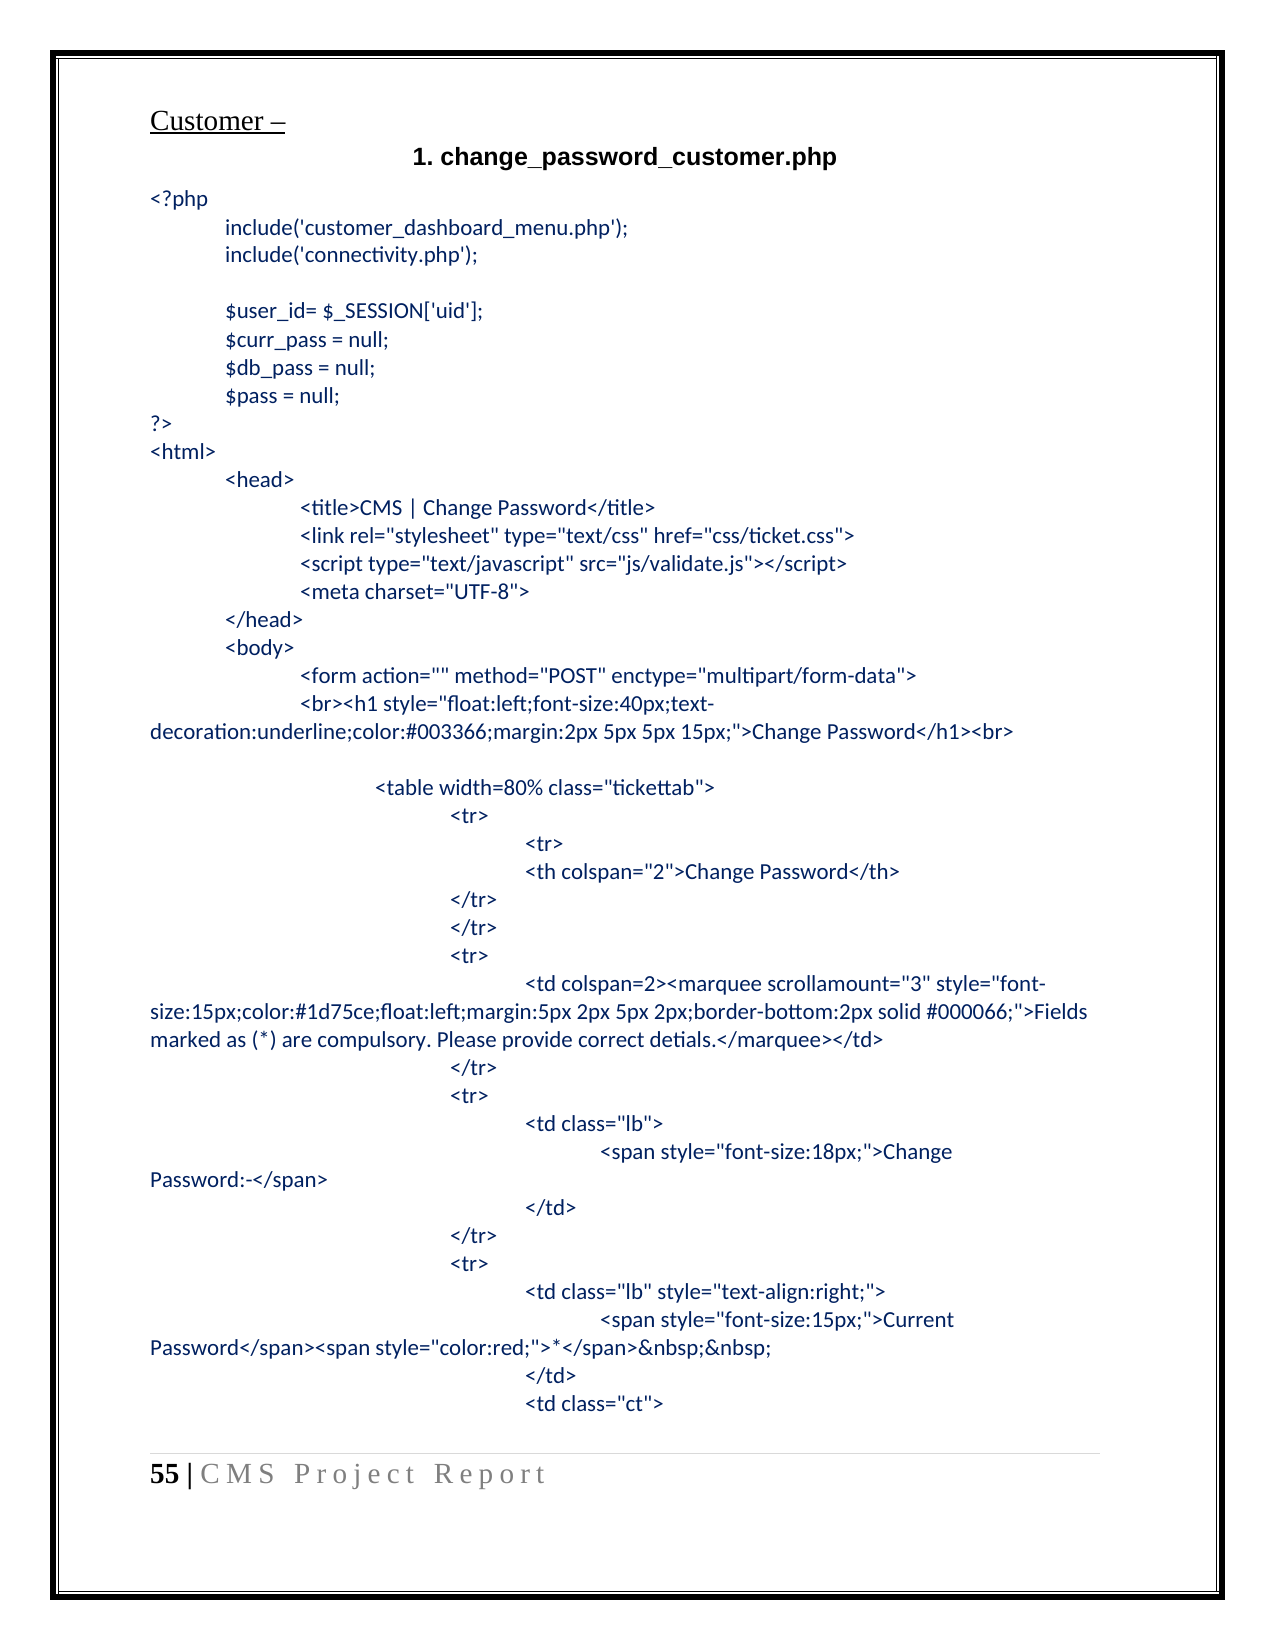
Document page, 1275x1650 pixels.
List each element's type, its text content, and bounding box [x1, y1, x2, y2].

text </tr> [150, 885, 1100, 913]
text $pass = null; [150, 381, 1100, 409]
text </td> [150, 1193, 1100, 1221]
text <meta charset="UTF-8"> [150, 577, 1100, 605]
title 1. change_password_customer.php [150, 141, 1100, 170]
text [150, 1277, 1100, 1305]
text <title>CMS | Change Password</title> [150, 493, 1100, 521]
text </tr> [150, 1221, 1100, 1249]
text ?> [150, 409, 1100, 437]
text <link rel="stylesheet" type="text/css" href="css/ticket.css"> [150, 521, 1100, 549]
text <form action="" method="POST" enctype="multipart/form-data"> [150, 661, 1100, 689]
subtitle Customer – [150, 103, 1100, 136]
text <tr> [150, 1249, 1100, 1277]
text include('customer_dashboard_menu.php'); [150, 213, 1100, 241]
text <span style="font-size:18px;">Change Password:-</span> [150, 1137, 1100, 1193]
text <tr> [150, 1081, 1100, 1109]
text <html> [150, 437, 1100, 465]
text include('connectivity.php'); [150, 241, 1100, 269]
text <script type="text/javascript" src="js/validate.js"></script> [150, 549, 1100, 577]
text </head> [150, 605, 1100, 633]
text <?php [150, 184, 1100, 213]
text <td class="lb"> [150, 1109, 1100, 1137]
text <body> [150, 633, 1100, 661]
text </td> [150, 1361, 1100, 1389]
text <tr> [150, 941, 1100, 969]
text <span style="font-size:15px;">Current Password</span><span style="color:red;">*</span>&nbsp;&nbsp; [150, 1305, 1100, 1361]
text <tr> [150, 801, 1100, 829]
text $curr_pass = null; [150, 325, 1100, 353]
text <td class="ct"> [150, 1389, 1100, 1417]
text </tr> [150, 913, 1100, 941]
text $user_id= $_SESSION['uid']; [150, 297, 1100, 325]
text $db_pass = null; [150, 353, 1100, 381]
text <th colspan="2">Change Password</th> [150, 857, 1100, 885]
text </tr> [150, 1053, 1100, 1081]
text <table width=80% class="tickettab"> [150, 773, 1100, 801]
text <br><h1 style="float:left;font-size:40px;text-decoration:underline;color:#003366;margin:2px 5px 5px 15px;">Change Password</h1><br> [150, 689, 1100, 773]
text <tr> [150, 829, 1100, 857]
text <td colspan=2><marquee scrollamount="3" style="font-size:15px;color:#1d75ce;float:left;margin:5px 2px 5px 2px;border-bottom:2px solid #000066;">Fields marked as (*) are compulsory. Please provide correct detials.</marquee></td> [150, 969, 1100, 1053]
text <head> [150, 465, 1100, 493]
